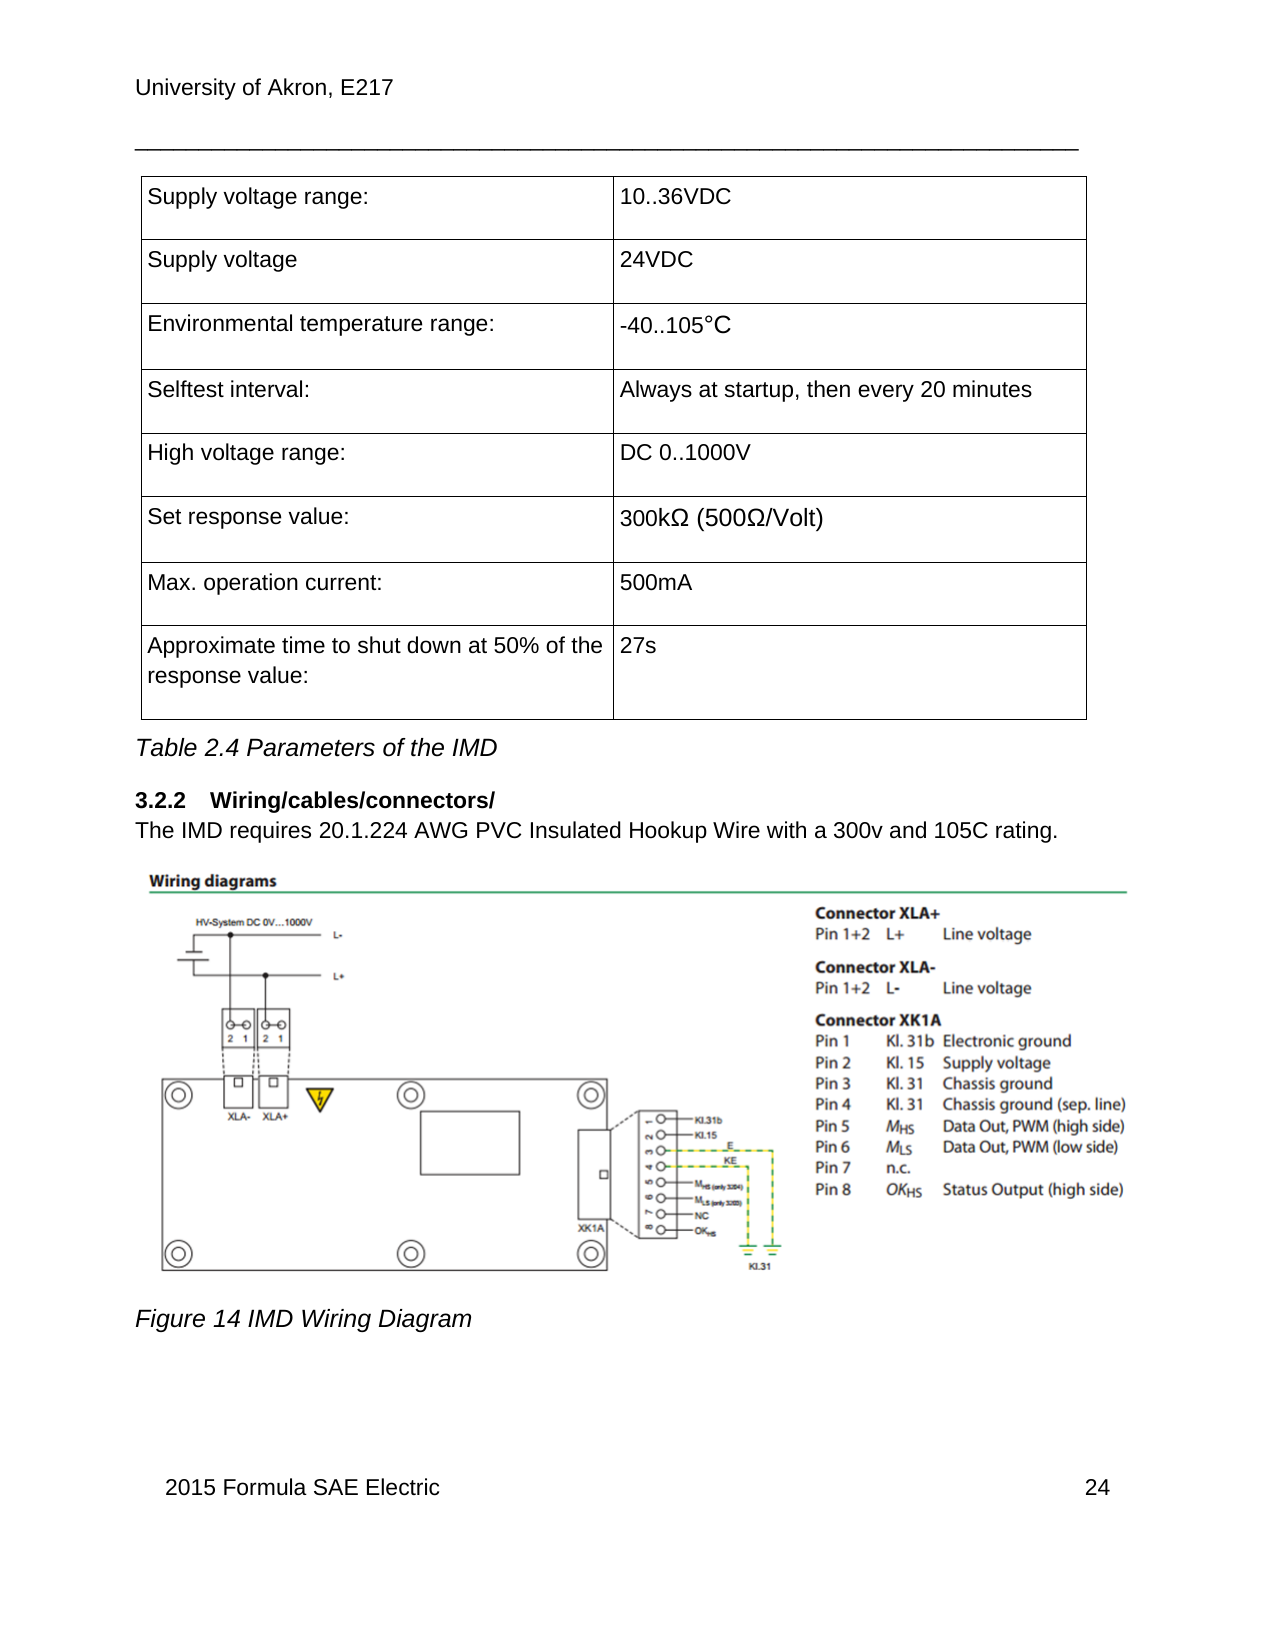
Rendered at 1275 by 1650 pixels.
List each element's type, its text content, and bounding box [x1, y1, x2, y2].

table_cell Max. operation current: [142, 563, 613, 625]
subtitle Wiring/cables/connectors/ [135, 787, 1140, 813]
table_header Supply voltage range: [142, 177, 613, 239]
table_cell 24VDC [614, 240, 1086, 303]
picture [135, 867, 1140, 1279]
table_cell DC 0..1000V [614, 434, 1086, 496]
table_cell 500mA [614, 563, 1086, 625]
table_cell Approximate time to shut down at 50% of the response value: [142, 626, 613, 719]
text The IMD requires 11.1.224 AWG PVC Insulated Hookup Wire with a 300v and 105C rating. [135, 817, 1140, 843]
table_cell Always at startup, then every 20 minutes [614, 370, 1086, 432]
table_cell 27s [614, 626, 1086, 719]
table_cell Set response value: [142, 497, 613, 562]
table_cell High voltage range: [142, 434, 613, 496]
table_cell Supply voltage [142, 240, 613, 303]
table_cell Environmental temperature range: [142, 304, 613, 369]
table_cell Selftest interval: [142, 370, 613, 432]
table_cell -40..105°C [614, 304, 1086, 369]
table_header 10..36VDC [614, 177, 1086, 239]
table_cell 300kΩ (500Ω/Volt) [614, 497, 1086, 562]
text Figure 14 IMD Wiring Diagram [135, 1303, 1140, 1332]
